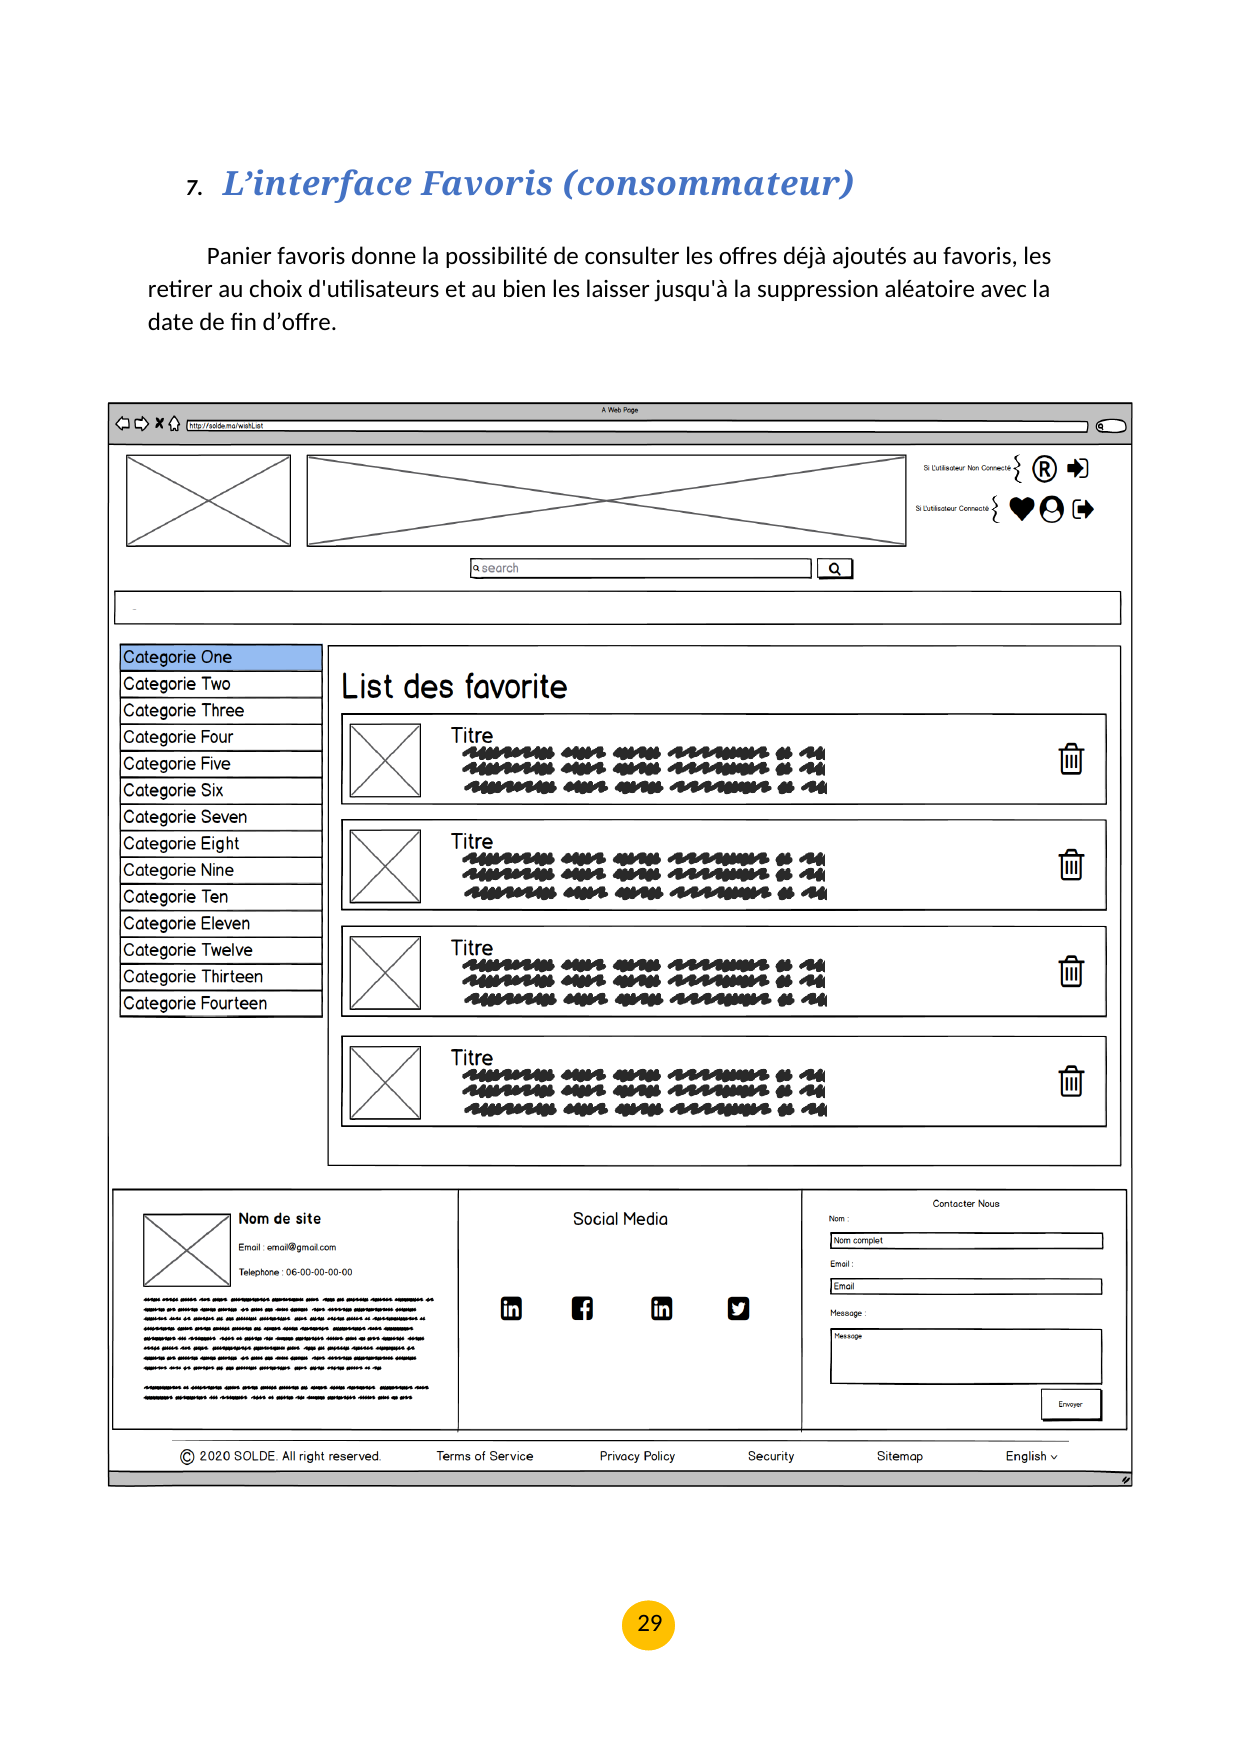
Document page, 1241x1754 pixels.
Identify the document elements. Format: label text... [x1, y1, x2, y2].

text Panier favoris donne la possibilité de consulter les offres déjà ajoutés au favoris, les retirer au choix d'utilisateurs et au bien les laisser jusqu'à la suppression aléatoire avec la date de fin d’offre. [148, 240, 1093, 337]
list L’interface Favoris (consommateur) [185, 160, 1093, 205]
picture [107, 402, 1133, 1487]
